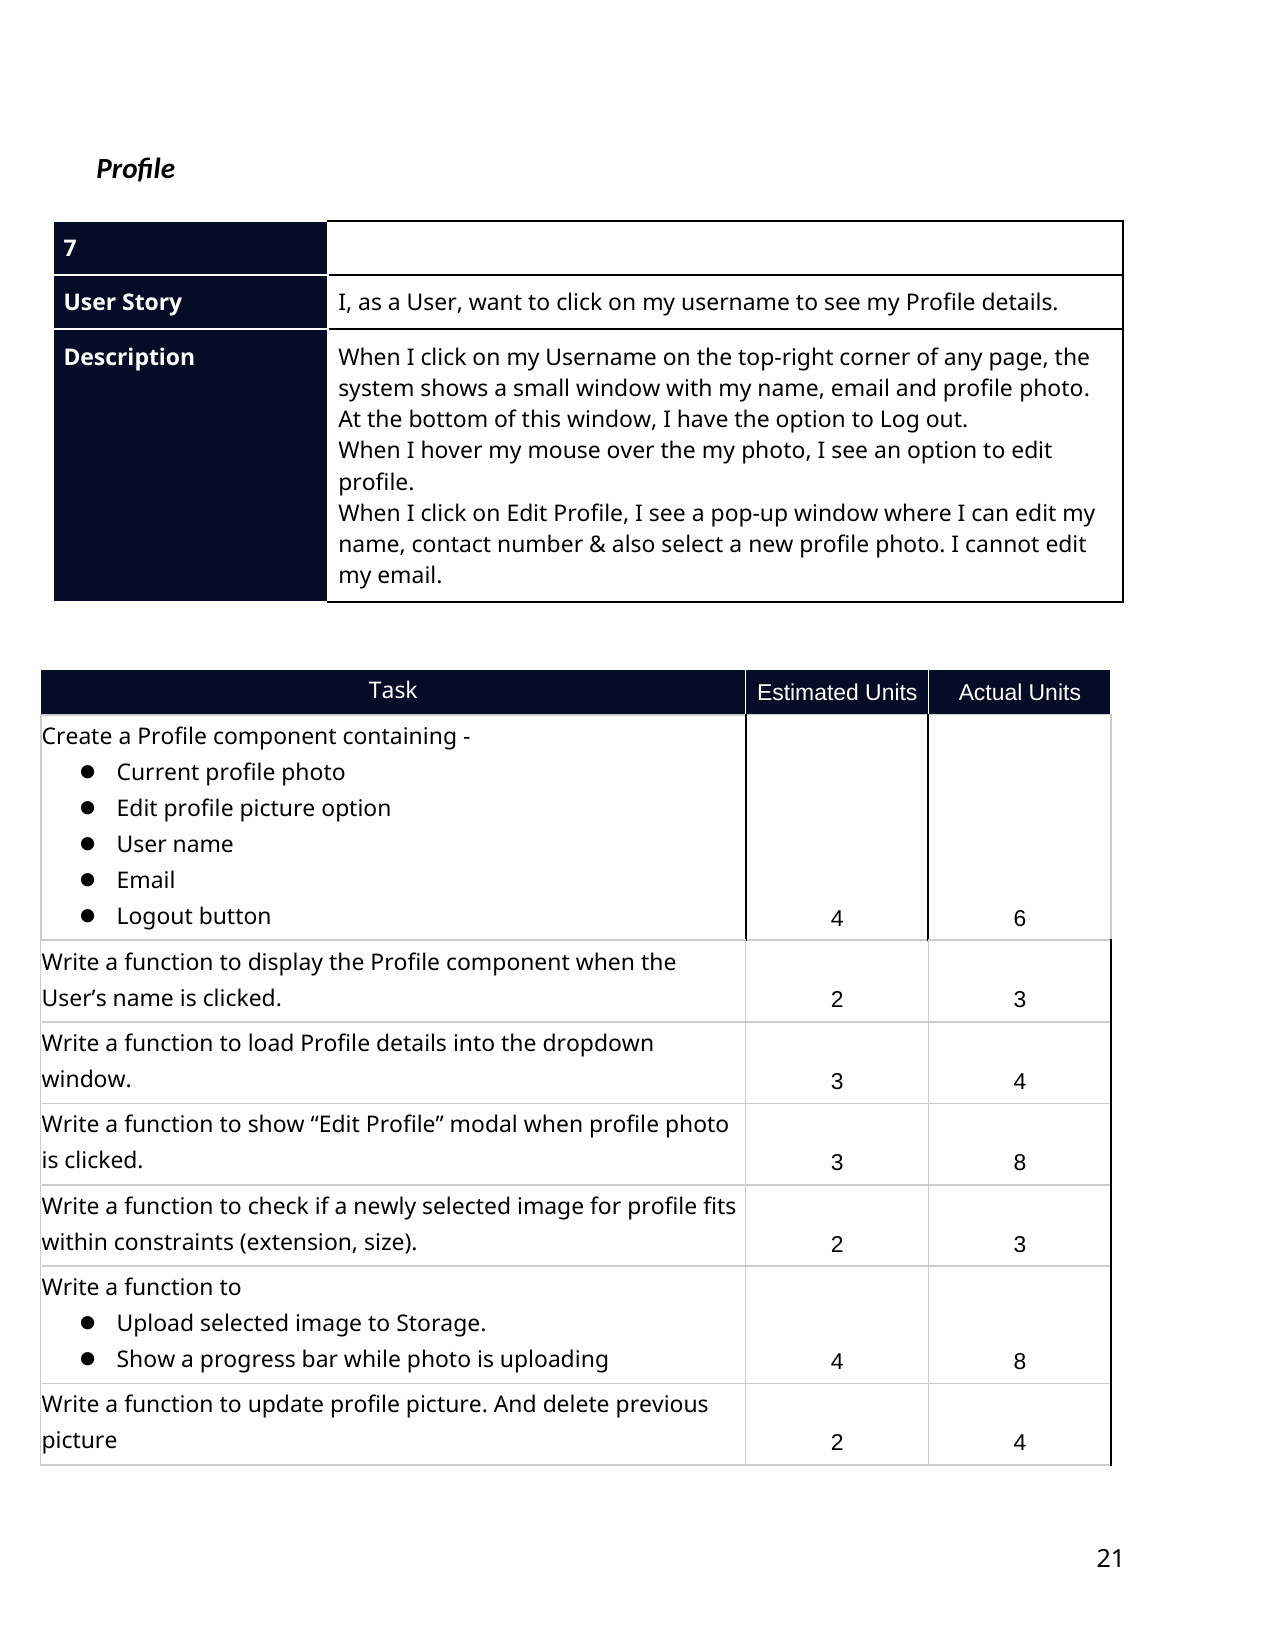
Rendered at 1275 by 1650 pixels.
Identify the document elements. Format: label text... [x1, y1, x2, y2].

table_cell 4 [929, 1384, 1110, 1464]
table_cell 4 [746, 1267, 928, 1383]
table_cell User Story [54, 276, 327, 328]
table_cell 2 [746, 1384, 928, 1464]
table_cell 8 [929, 1267, 1110, 1383]
table_cell I, as a User, want to click on my username to see my Profile details. [329, 276, 1122, 328]
table_cell Write a function to load Profile details into the dropdown window. [41, 1022, 745, 1103]
table_cell When I click on my Username on the top-right corner of any page, the system shows a small window with my name, email and profile photo. At the bottom of this window, I have the option to Log out. When I hover my mouse over the my photo, I see an option to edit profile. When I click on Edit Profile, I see a pop-up window where I can edit my name, contact number & also select a new profile photo. I cannot edit my email. [329, 330, 1122, 601]
table_cell 3 [929, 941, 1110, 1021]
table_cell 4 [929, 1023, 1110, 1103]
table_cell Create a Profile component containing - Current profile photo Edit profile picture option User name Email Logout button [42, 716, 745, 939]
table_cell 4 [747, 715, 927, 939]
table_cell 6 [929, 715, 1110, 939]
table_cell Write a function to check if a newly selected image for profile fits within constraints (extension, size). [41, 1185, 745, 1265]
table_header [329, 222, 1122, 274]
table_cell 3 [746, 1104, 928, 1184]
table_cell Write a function to show “Edit Profile” modal when profile photo is clicked. [41, 1104, 745, 1184]
table_cell Write a function to display the Profile component when the User’s name is clicked. [41, 941, 745, 1021]
table_header Estimated Units [746, 670, 928, 714]
table_cell 3 [929, 1186, 1110, 1265]
table_cell 2 [746, 1186, 928, 1265]
table_cell Description [54, 330, 327, 601]
table_header 7 [54, 222, 327, 274]
table_header Task [41, 670, 745, 714]
subtitle Profile [96, 150, 1125, 186]
table_header Actual Units [929, 670, 1110, 714]
table_cell 2 [746, 941, 928, 1021]
table_cell 3 [746, 1023, 928, 1103]
table_cell Write a function to Upload selected image to Storage. Show a progress bar while photo is uploading [41, 1266, 745, 1383]
table_cell Write a function to update profile picture. And delete previous picture [41, 1384, 745, 1464]
table_cell 8 [929, 1104, 1110, 1184]
